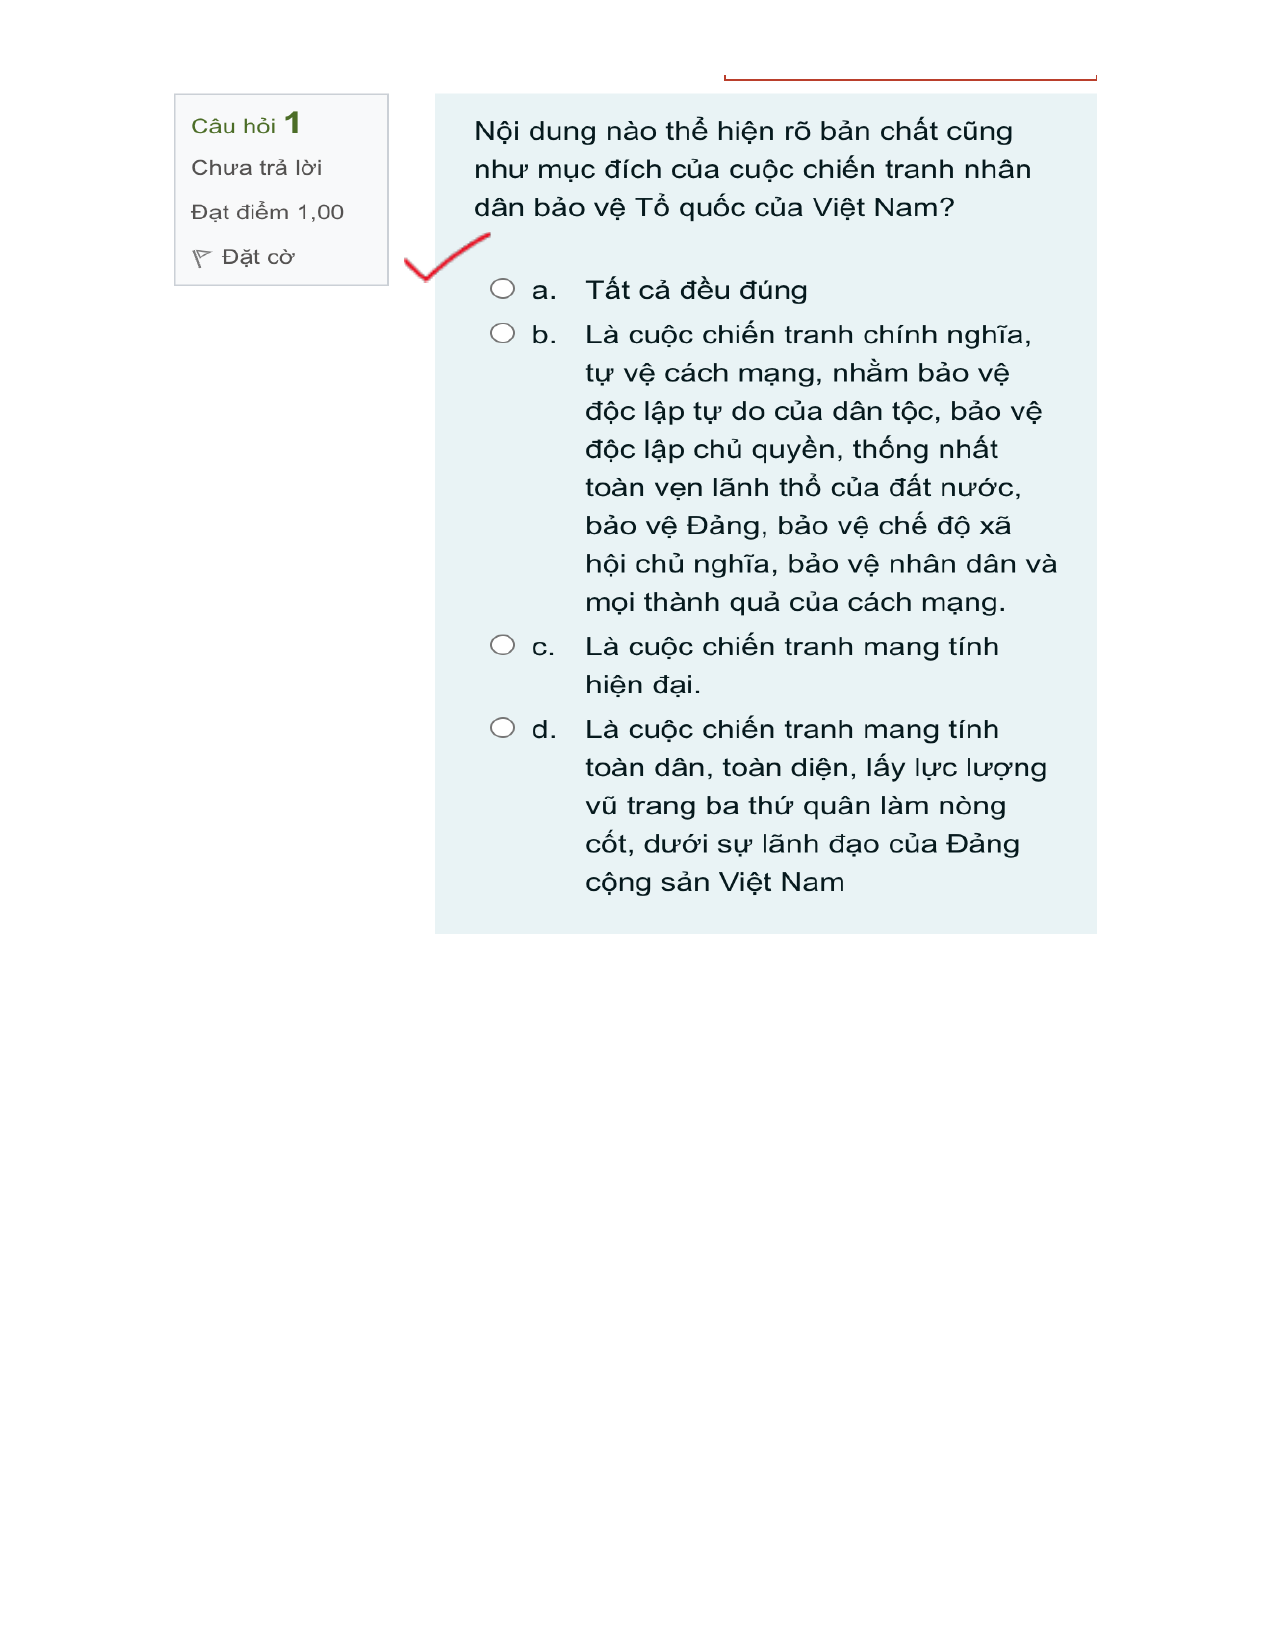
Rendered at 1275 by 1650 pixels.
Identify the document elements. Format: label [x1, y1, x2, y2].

picture [150, 75, 1097, 938]
